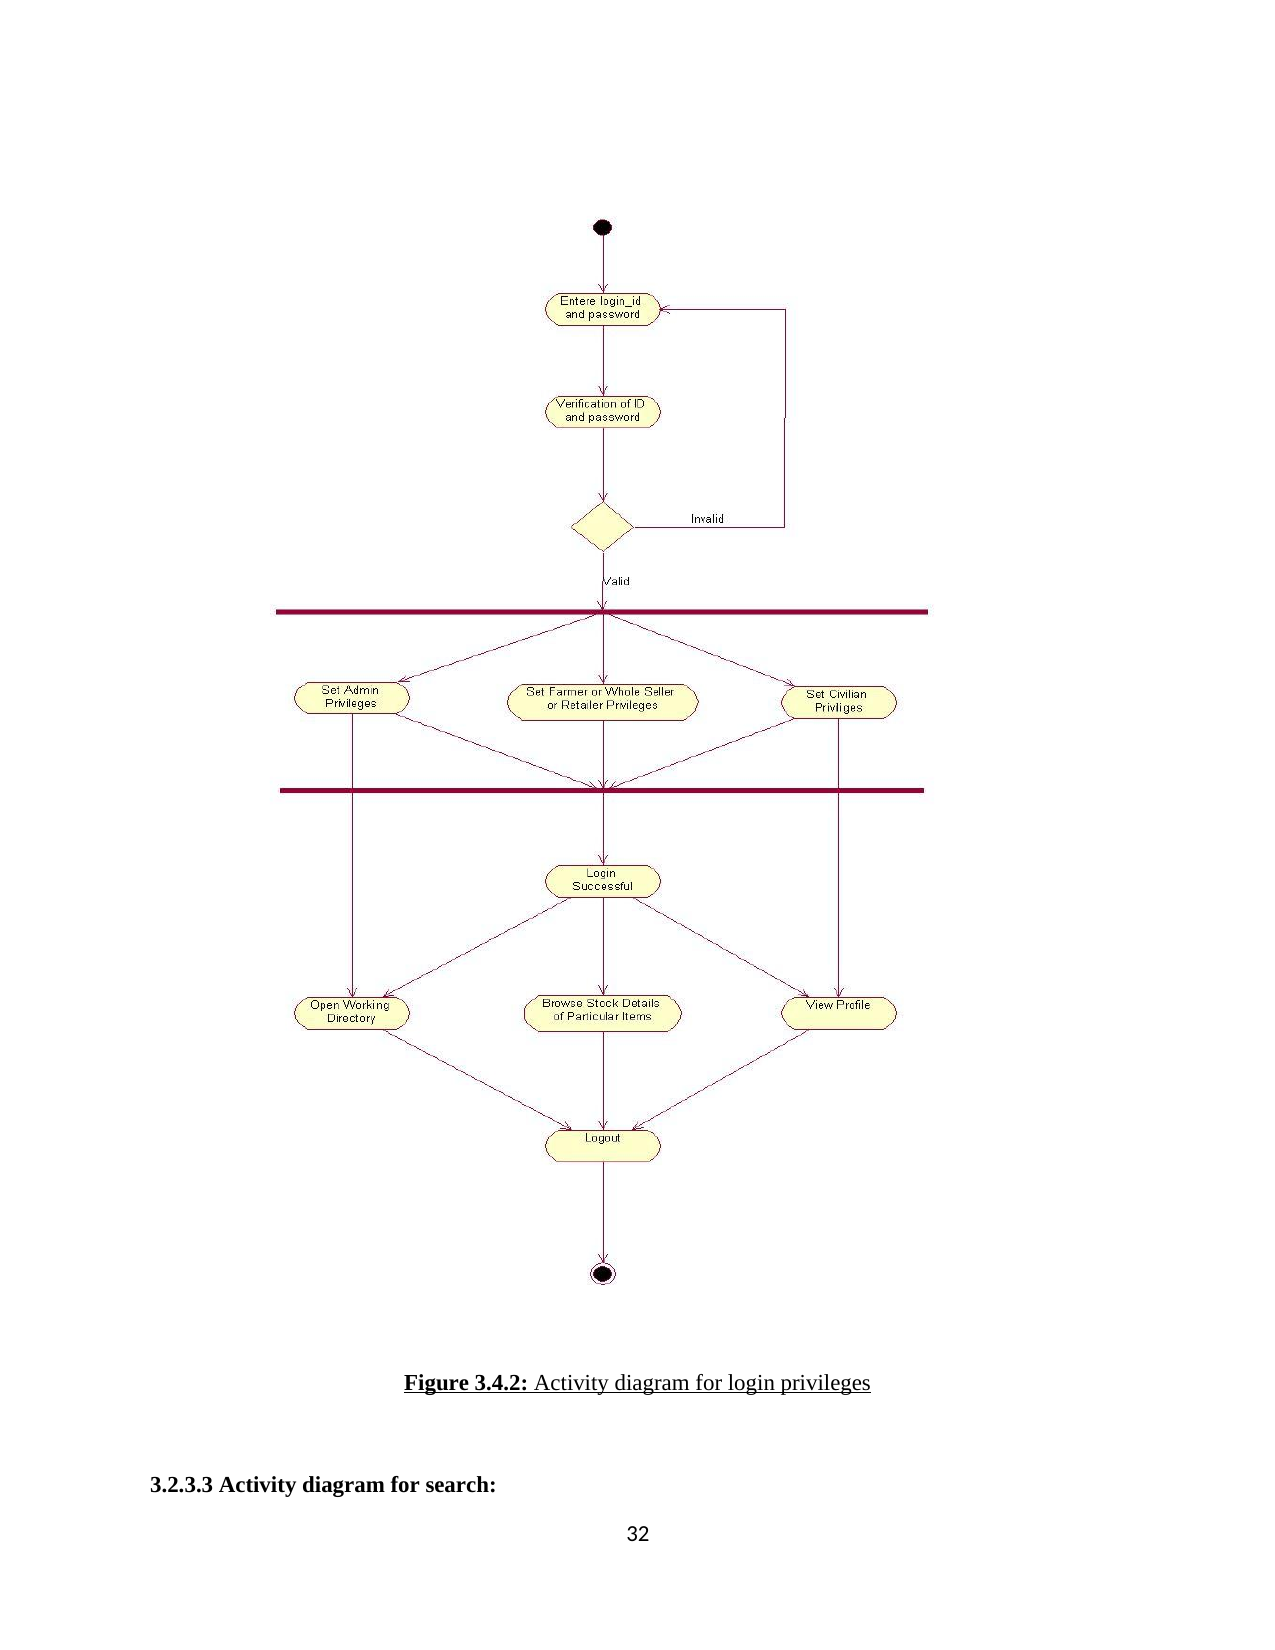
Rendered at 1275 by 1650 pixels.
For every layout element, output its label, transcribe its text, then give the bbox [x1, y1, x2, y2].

picture [239, 150, 1036, 1344]
text 3.2.3.3 Activity diagram for search: [150, 1471, 1125, 1497]
text Figure 3.4.2: Activity diagram for login privileges [150, 1369, 1125, 1395]
